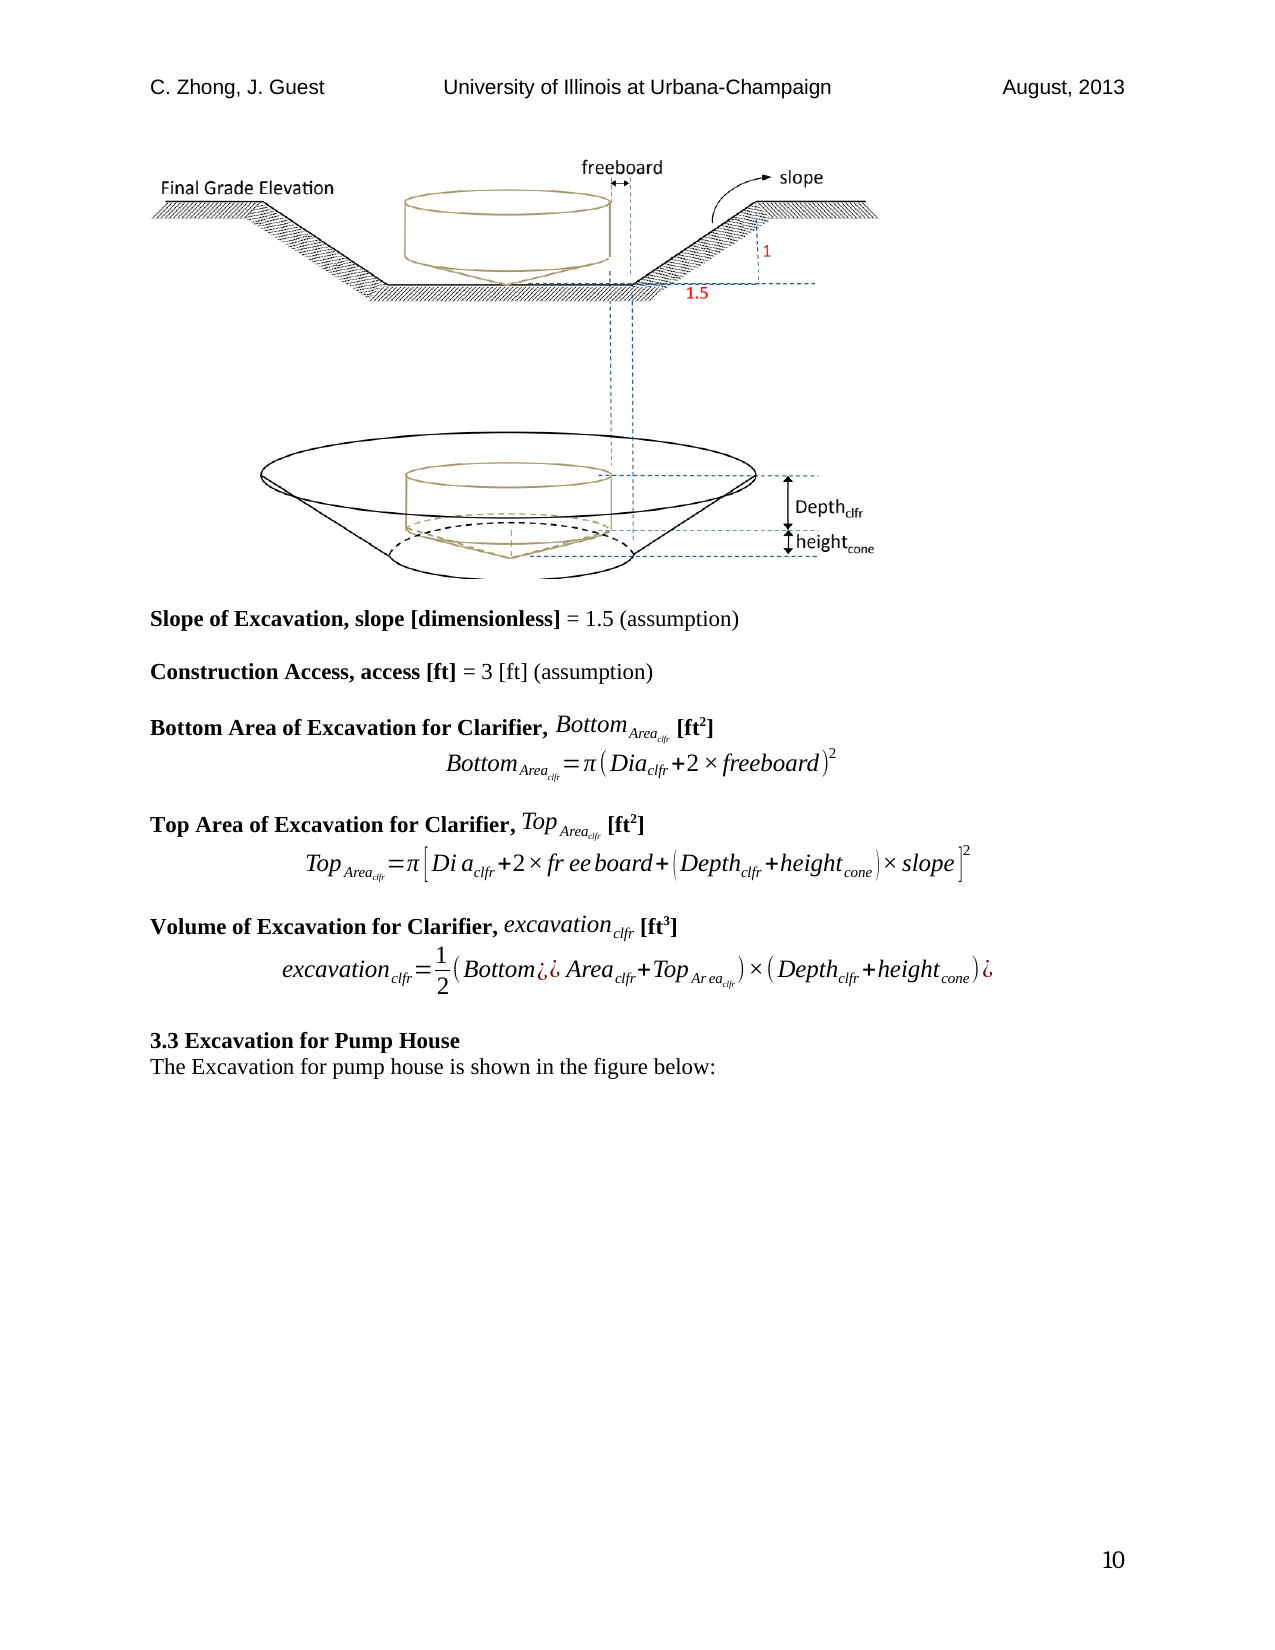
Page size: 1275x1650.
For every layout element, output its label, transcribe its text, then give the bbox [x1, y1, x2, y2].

text Slope of Excavation, slope [dimensionless] = 1.5 (assumption) [150, 605, 1125, 632]
text Bottom Area of Excavation for Clarifier, [ft2] [150, 711, 1125, 744]
text The Excavation for pump house is shown in the figure below: [150, 1053, 1125, 1079]
text Top Area of Excavation for Clarifier, [ft2] [150, 808, 1125, 841]
text Construction Access, access [ft] = 3 [ft] (assumption) [150, 658, 1125, 684]
text Volume of Excavation for Clarifier, [ft3] [150, 910, 1125, 942]
text 3.3 Excavation for Pump House [150, 1027, 1125, 1053]
